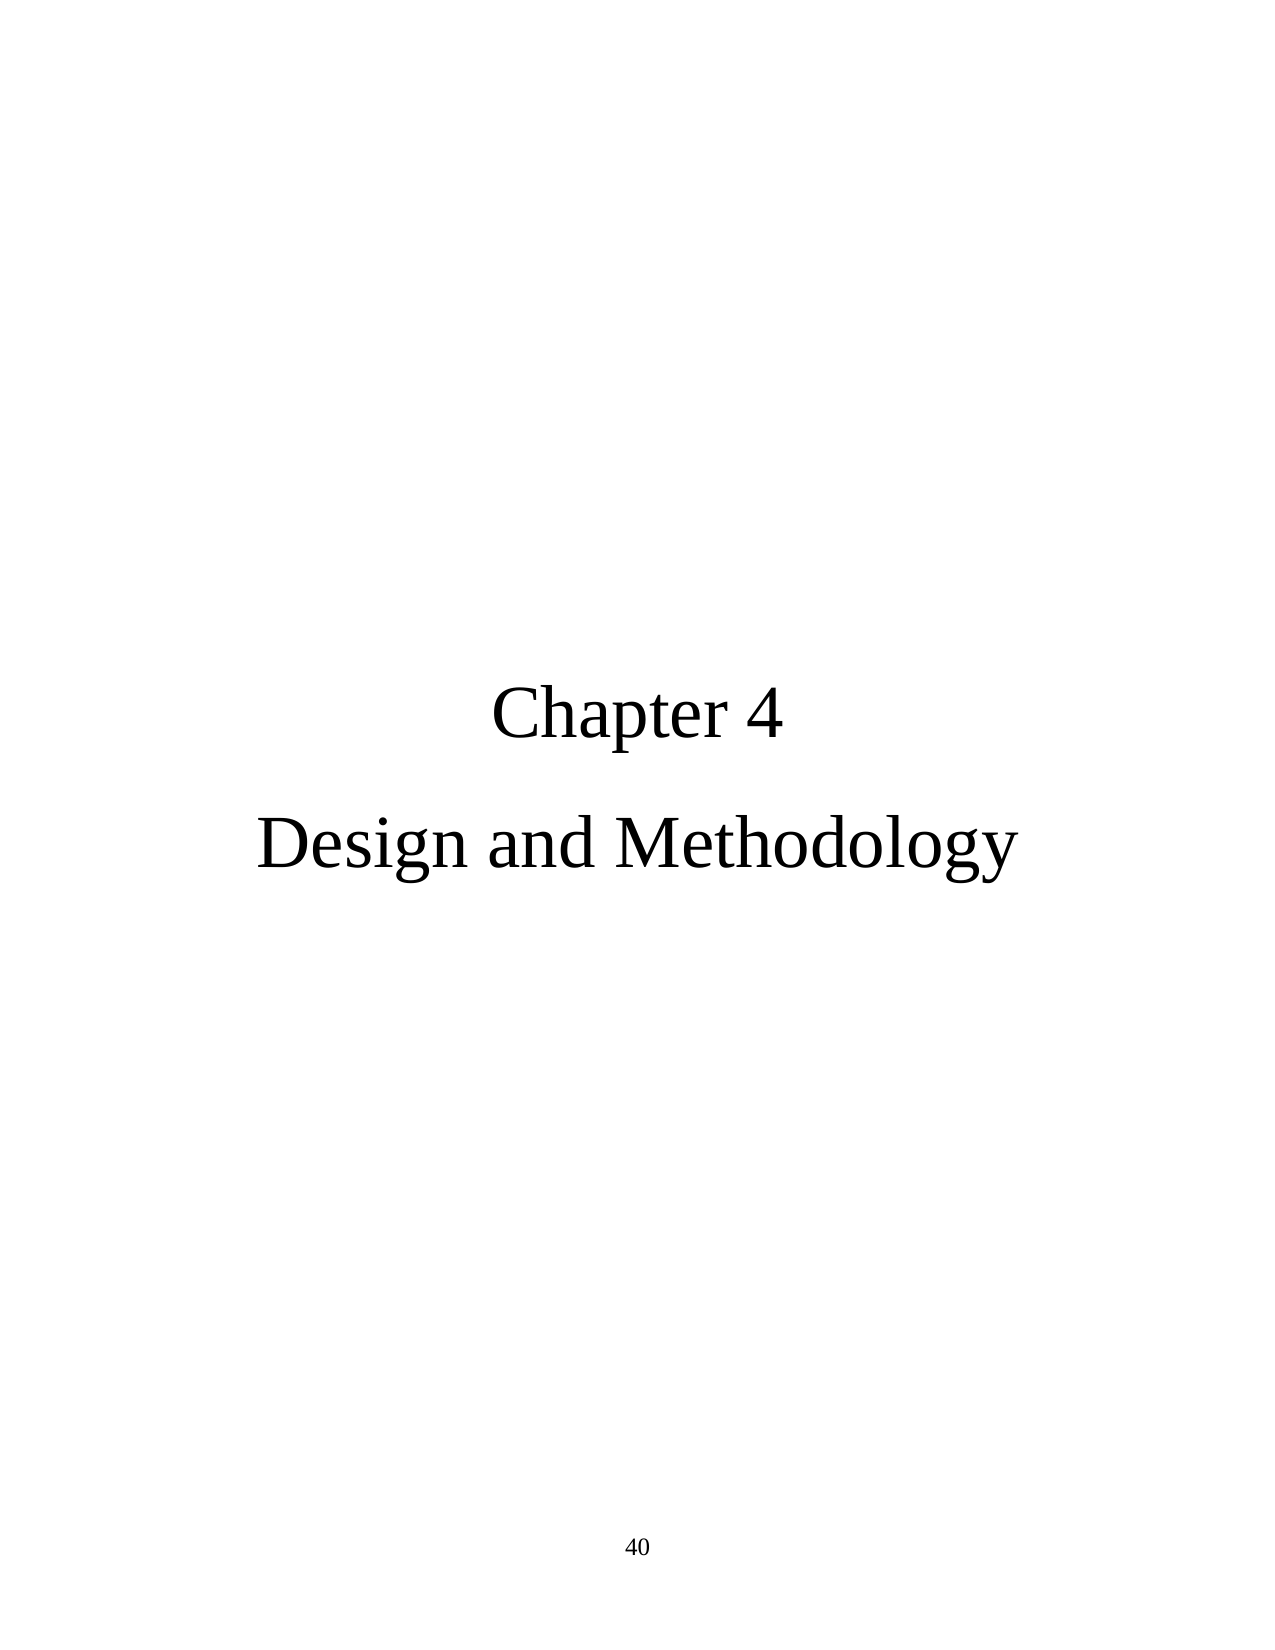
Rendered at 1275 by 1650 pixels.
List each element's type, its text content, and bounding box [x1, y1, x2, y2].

text Chapter 4 [150, 667, 1125, 754]
text Design and Methodology [150, 797, 1125, 883]
